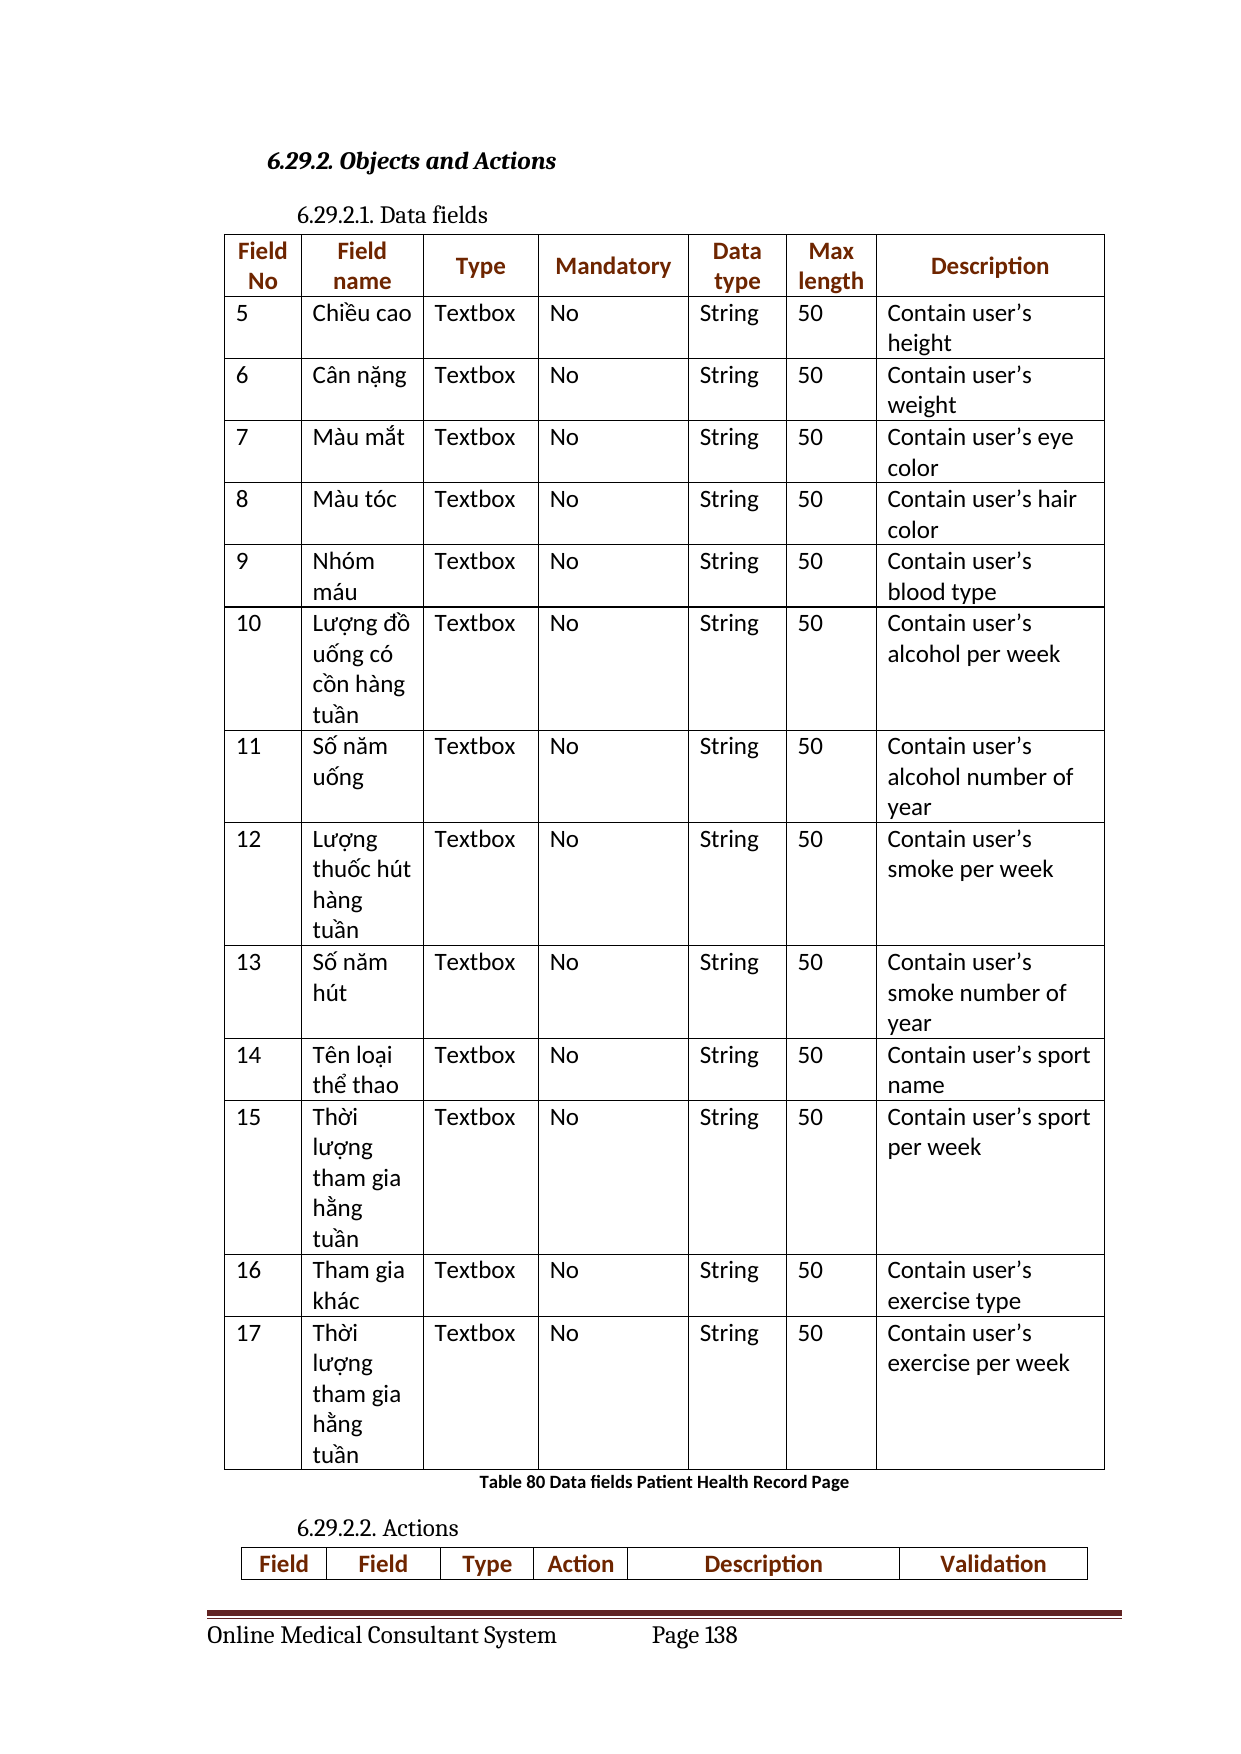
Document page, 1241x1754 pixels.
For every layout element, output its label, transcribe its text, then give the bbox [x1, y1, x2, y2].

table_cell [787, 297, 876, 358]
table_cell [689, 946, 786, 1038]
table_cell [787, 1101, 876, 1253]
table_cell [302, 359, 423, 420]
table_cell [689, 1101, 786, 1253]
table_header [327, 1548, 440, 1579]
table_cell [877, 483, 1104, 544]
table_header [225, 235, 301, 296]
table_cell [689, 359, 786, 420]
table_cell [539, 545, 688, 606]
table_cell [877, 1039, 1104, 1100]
subtitle Actions [282, 1514, 1122, 1543]
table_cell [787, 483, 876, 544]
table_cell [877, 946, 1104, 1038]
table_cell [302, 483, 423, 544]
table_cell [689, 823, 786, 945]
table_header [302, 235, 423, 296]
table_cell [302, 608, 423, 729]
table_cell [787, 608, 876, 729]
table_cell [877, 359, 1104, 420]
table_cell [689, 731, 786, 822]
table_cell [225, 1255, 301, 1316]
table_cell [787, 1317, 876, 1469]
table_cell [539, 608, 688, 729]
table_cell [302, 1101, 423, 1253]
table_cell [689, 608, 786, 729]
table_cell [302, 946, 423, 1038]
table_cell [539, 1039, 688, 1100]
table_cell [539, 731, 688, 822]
subtitle Data fields [282, 201, 1122, 229]
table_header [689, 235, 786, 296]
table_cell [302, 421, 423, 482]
text Table 77 Data fields Patient Health Record Page [207, 1470, 1122, 1493]
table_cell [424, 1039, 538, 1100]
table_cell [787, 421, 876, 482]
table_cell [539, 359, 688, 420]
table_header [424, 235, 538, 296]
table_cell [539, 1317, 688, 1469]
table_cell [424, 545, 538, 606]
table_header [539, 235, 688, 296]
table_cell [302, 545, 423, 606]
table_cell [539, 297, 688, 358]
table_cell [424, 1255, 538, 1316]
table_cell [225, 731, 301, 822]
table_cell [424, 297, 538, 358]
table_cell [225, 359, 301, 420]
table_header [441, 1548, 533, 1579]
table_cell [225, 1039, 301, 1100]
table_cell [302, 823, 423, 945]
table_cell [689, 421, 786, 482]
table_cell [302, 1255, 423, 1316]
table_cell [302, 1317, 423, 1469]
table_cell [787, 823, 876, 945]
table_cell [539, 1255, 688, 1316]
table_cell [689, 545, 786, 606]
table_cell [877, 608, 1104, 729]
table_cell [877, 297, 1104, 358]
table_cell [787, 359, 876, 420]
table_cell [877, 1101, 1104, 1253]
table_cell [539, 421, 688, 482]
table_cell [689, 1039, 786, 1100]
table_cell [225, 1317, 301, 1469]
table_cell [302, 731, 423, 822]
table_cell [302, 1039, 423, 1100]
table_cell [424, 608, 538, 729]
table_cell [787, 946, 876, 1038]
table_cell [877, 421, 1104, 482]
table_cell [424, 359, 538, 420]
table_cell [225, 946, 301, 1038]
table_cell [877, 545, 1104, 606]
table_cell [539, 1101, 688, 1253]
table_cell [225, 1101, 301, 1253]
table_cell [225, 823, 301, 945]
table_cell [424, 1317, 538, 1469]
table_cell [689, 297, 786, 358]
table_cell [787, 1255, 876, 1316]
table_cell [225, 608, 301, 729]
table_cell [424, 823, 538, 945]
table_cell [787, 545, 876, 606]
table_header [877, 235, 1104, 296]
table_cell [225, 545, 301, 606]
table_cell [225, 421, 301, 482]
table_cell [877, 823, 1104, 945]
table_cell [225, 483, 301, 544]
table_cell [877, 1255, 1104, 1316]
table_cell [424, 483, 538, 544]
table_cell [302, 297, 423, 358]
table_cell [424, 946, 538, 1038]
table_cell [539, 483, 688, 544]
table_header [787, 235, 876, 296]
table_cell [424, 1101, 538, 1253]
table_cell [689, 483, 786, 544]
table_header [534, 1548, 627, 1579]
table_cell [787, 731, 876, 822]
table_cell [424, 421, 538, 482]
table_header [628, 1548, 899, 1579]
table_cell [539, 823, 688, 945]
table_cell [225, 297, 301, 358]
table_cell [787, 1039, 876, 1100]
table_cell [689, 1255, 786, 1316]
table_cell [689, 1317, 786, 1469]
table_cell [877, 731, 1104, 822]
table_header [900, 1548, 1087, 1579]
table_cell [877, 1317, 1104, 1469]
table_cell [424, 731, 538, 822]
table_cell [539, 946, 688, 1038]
subtitle Objects and Actions [267, 147, 1122, 176]
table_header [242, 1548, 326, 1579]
